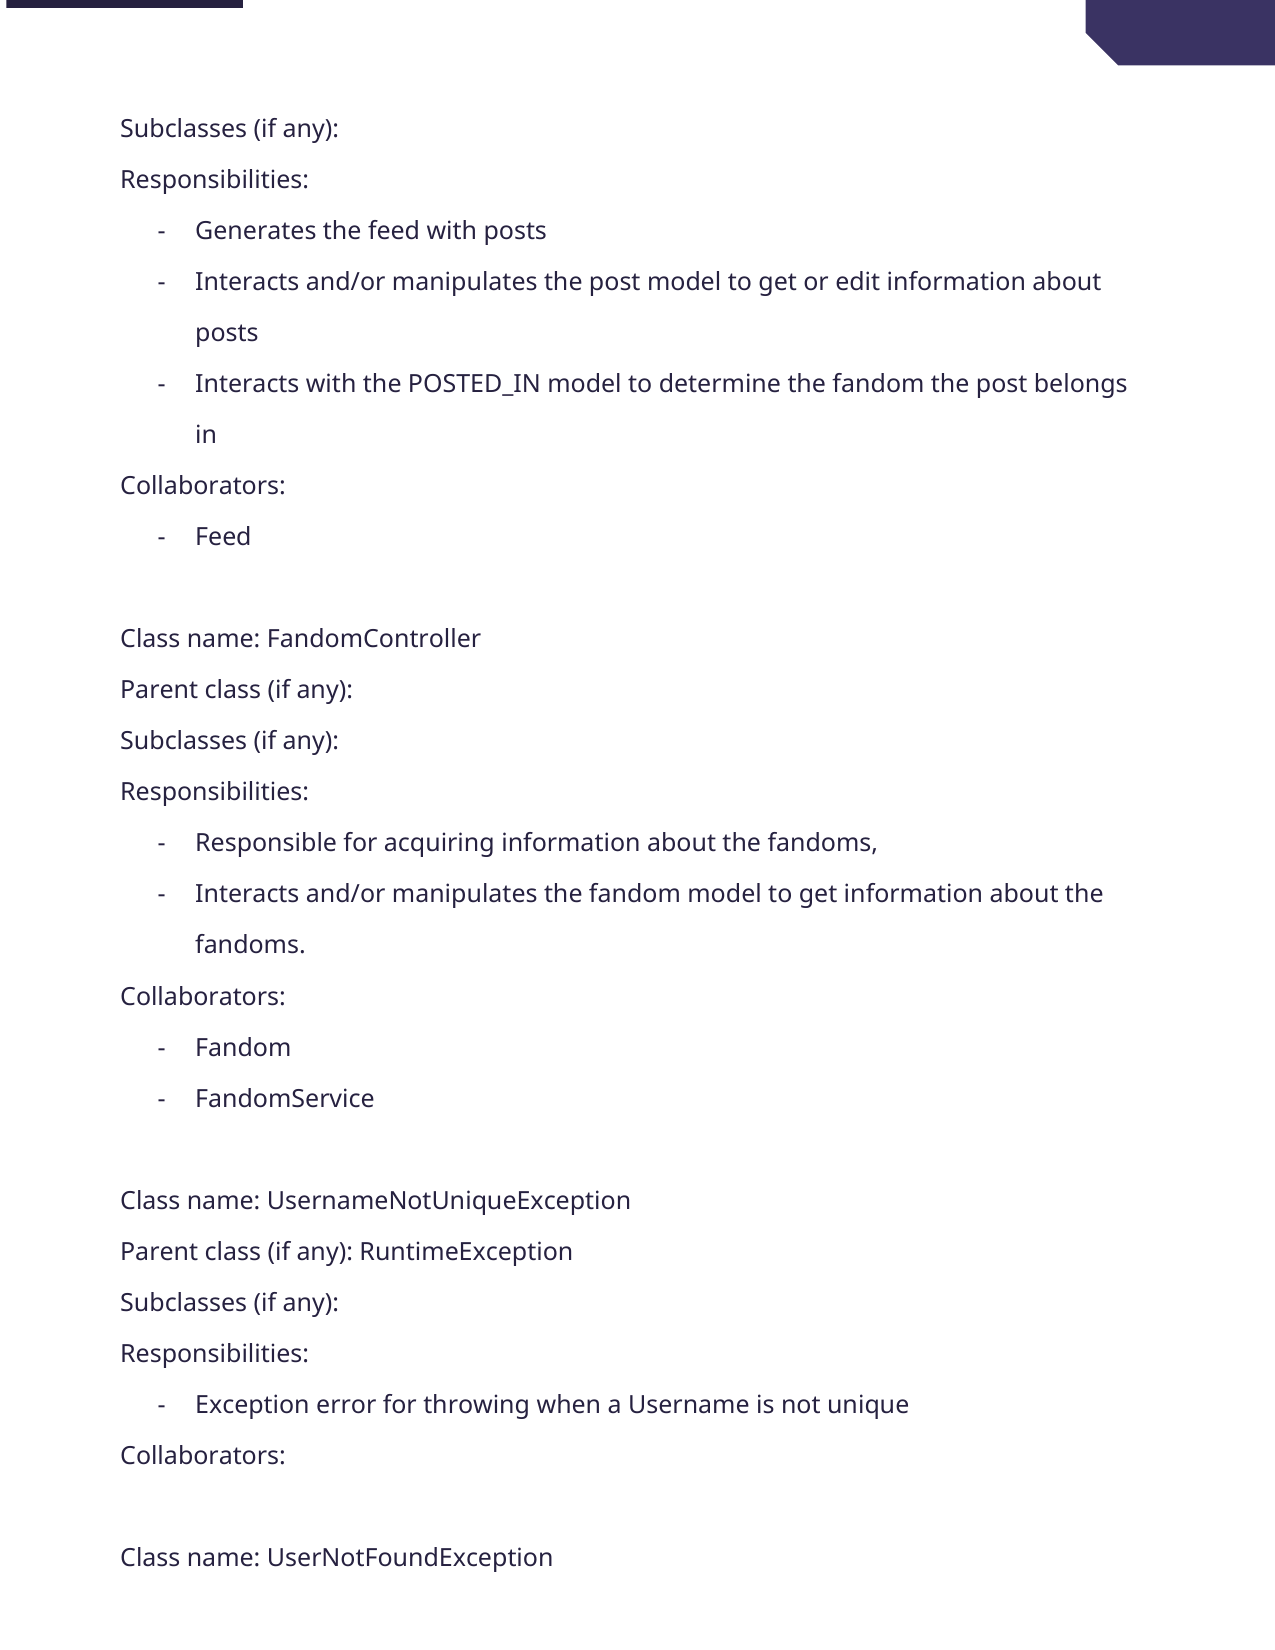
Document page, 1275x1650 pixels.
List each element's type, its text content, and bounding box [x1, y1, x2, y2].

list Interacts with the POSTED_IN model to determine the fandom the post belongs in [157, 366, 1155, 451]
list Exception error for throwing when a Username is not unique [157, 1386, 1155, 1421]
list Feed [157, 519, 1155, 553]
text Class name: UsernameNotUniqueException [120, 1182, 1155, 1216]
text Subclasses (if any): [120, 1284, 1155, 1318]
text Class name: UserNotFoundException [120, 1539, 1155, 1574]
text Collaborators: [120, 1437, 1155, 1472]
text Collaborators: [120, 978, 1155, 1012]
list FandomService [157, 1080, 1155, 1114]
text Parent class (if any): RuntimeException [120, 1233, 1155, 1267]
text Class name: FandomController [120, 621, 1155, 655]
text Subclasses (if any): [120, 110, 1155, 144]
text Responsibilities: [120, 774, 1155, 808]
list Interacts and/or manipulates the fandom model to get information about the fandoms. [157, 876, 1155, 961]
text Responsibilities: [120, 161, 1155, 196]
list Interacts and/or manipulates the post model to get or edit information about posts [157, 263, 1155, 349]
text Subclasses (if any): [120, 723, 1155, 757]
list Fandom [157, 1029, 1155, 1063]
list Responsible for acquiring information about the fandoms, [157, 825, 1155, 859]
list Generates the feed with posts [157, 212, 1155, 247]
text Responsibilities: [120, 1335, 1155, 1369]
text Parent class (if any): [120, 672, 1155, 706]
text Collaborators: [120, 468, 1155, 502]
